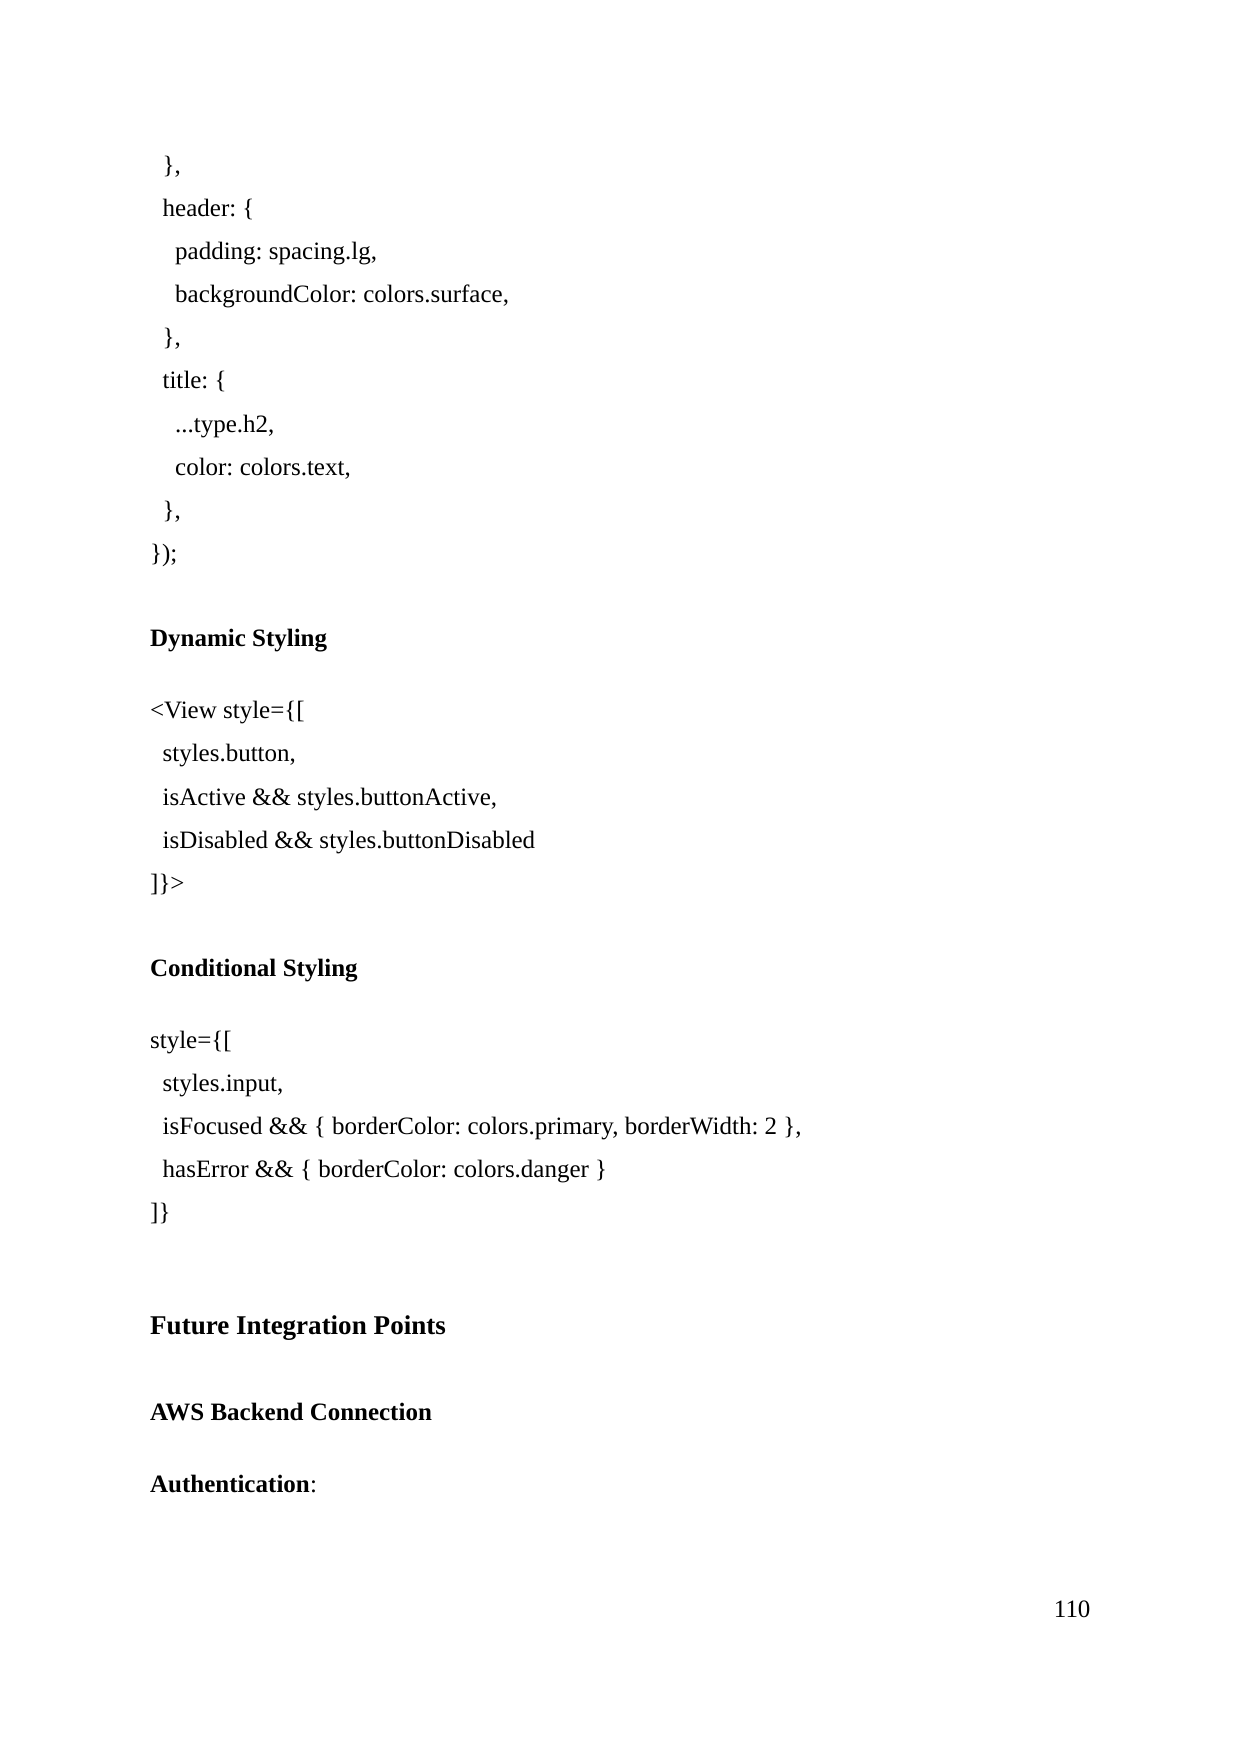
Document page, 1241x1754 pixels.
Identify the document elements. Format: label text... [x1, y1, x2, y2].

text AWS Backend Connection [150, 1397, 1090, 1426]
text style={[ styles.input, isFocused && { borderColor: colors.primary, borderWidth: 2 }, hasError && { borderColor: colors.danger } ]} [150, 1025, 1090, 1269]
text <View style={[ styles.button, isActive && styles.buttonActive, isDisabled && styles.buttonDisabled ]}> [150, 695, 1090, 897]
text Conditional Styling [150, 953, 1090, 981]
text Authentication: [150, 1469, 1090, 1498]
text Future Integration Points [150, 1309, 1090, 1340]
text Dynamic Styling [150, 623, 1090, 652]
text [150, 150, 1090, 567]
